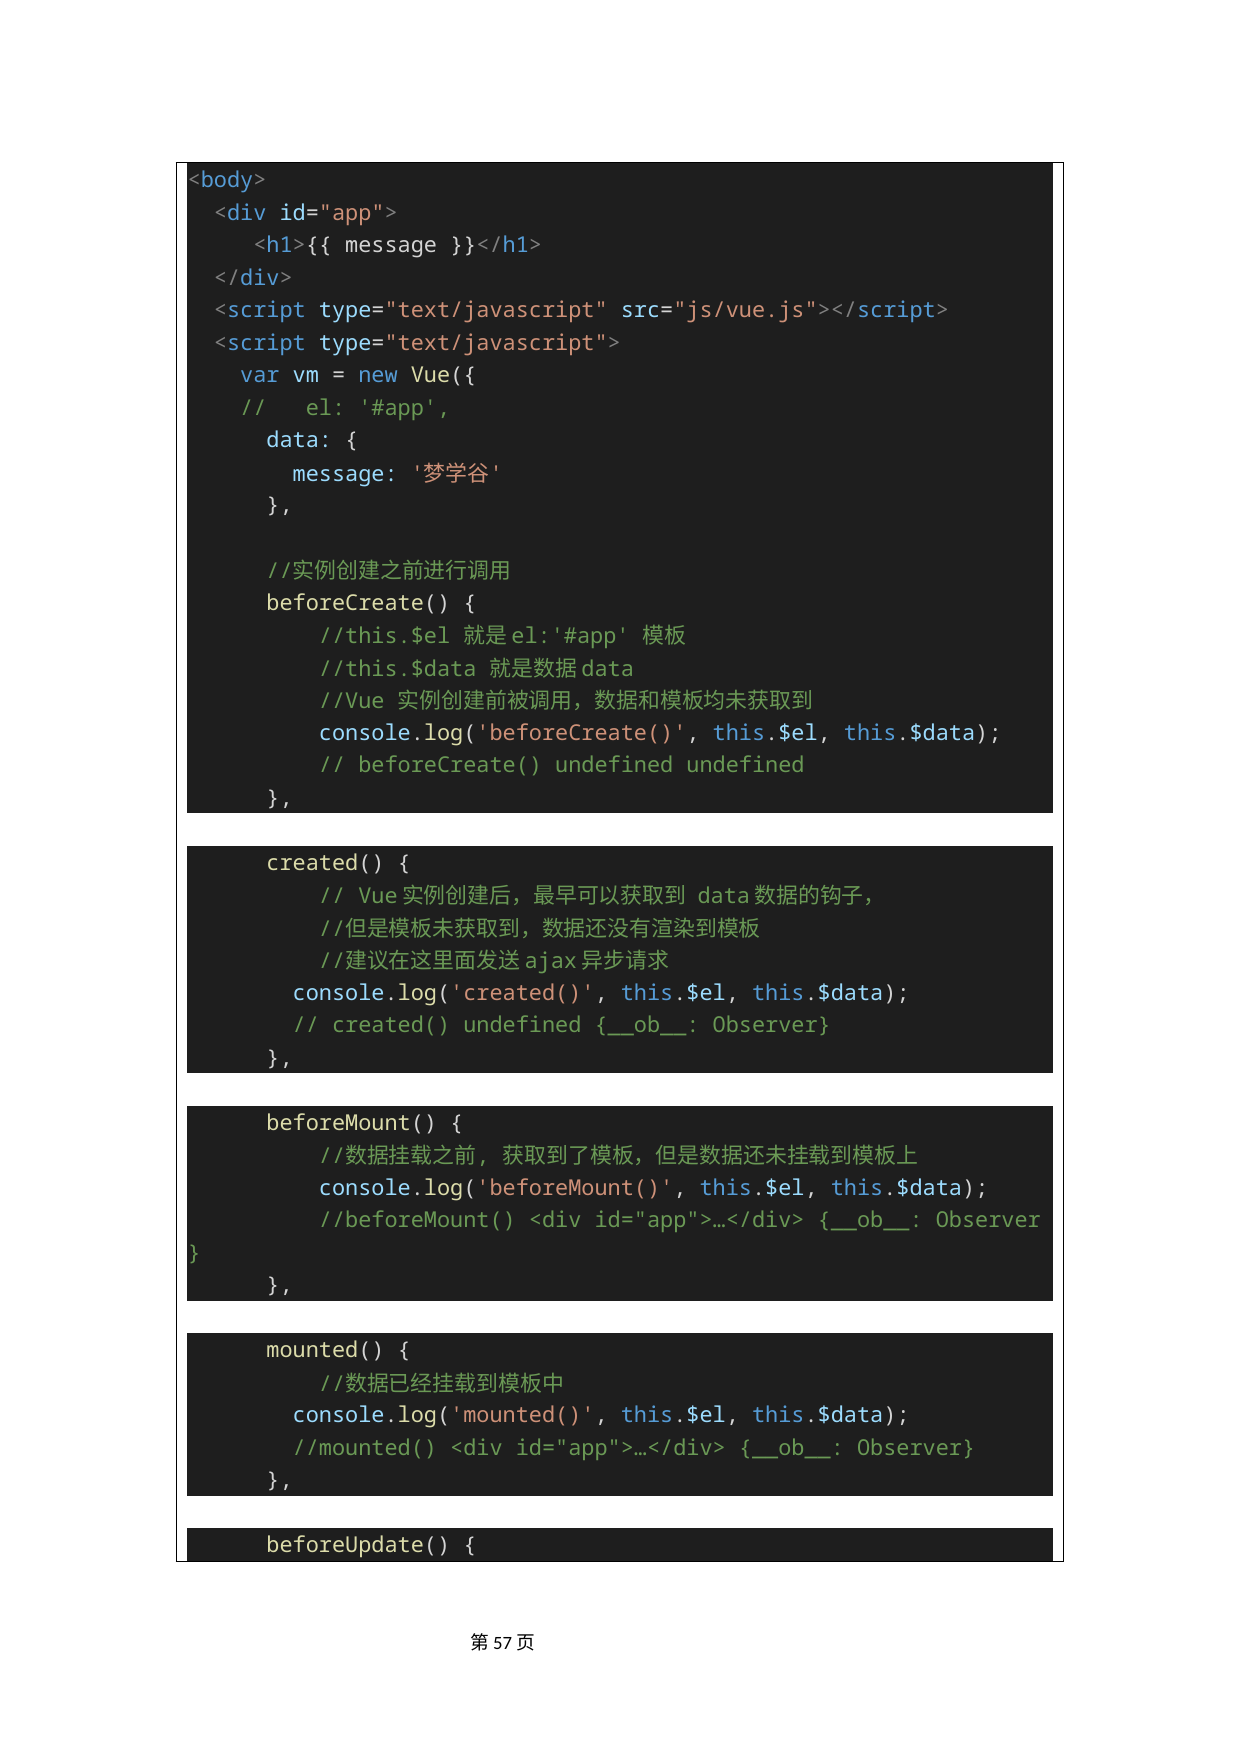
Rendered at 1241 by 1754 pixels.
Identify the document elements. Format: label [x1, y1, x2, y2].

table_header [177, 163, 1063, 1561]
